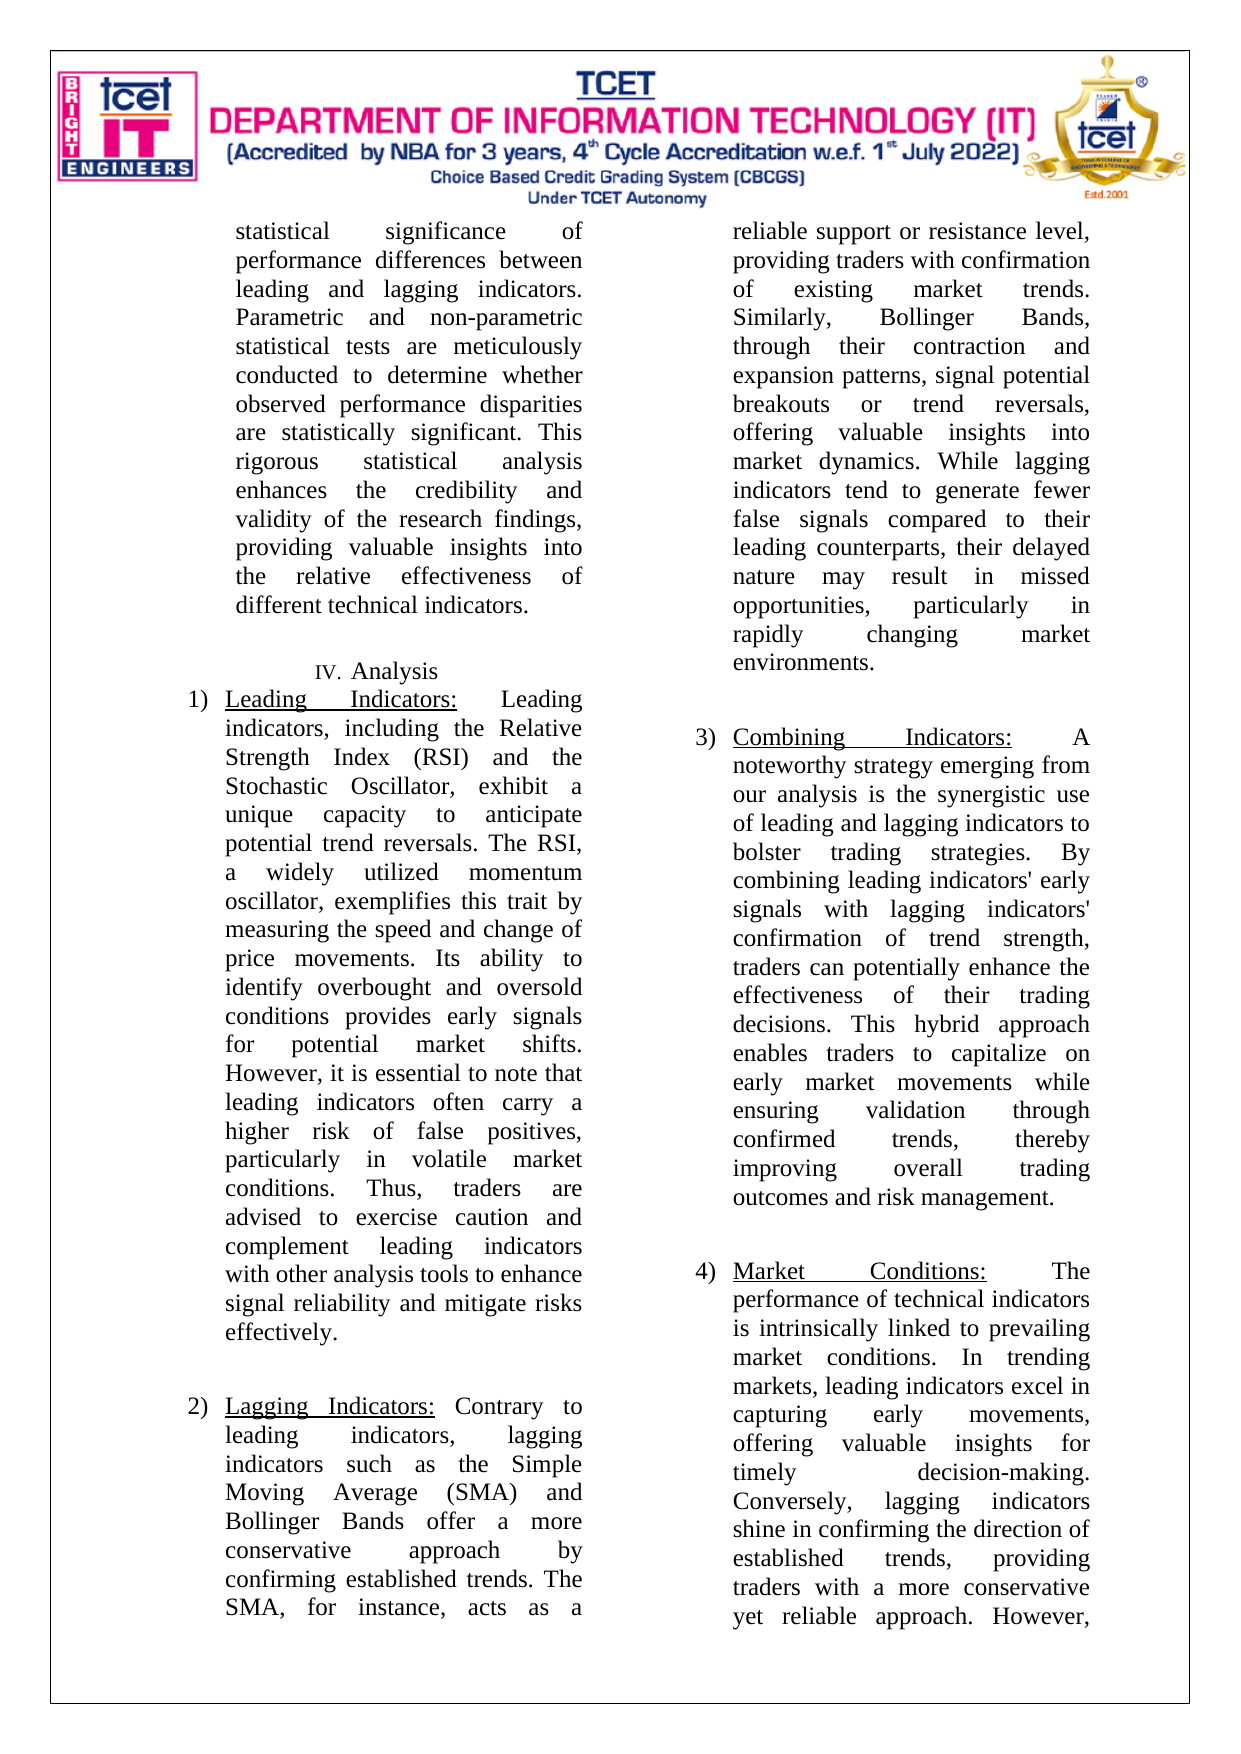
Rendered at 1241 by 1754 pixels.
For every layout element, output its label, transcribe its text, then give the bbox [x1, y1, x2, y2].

list Analysis [314, 656, 583, 684]
list Combining Indicators: A noteworthy strategy emerging from our analysis is the synergistic use of leading and lagging indicators to bolster trading strategies. By combining leading indicators' early signals with lagging indicators' confirmation of trend strength, traders can potentially enhance the effectiveness of their trading decisions. This hybrid approach enables traders to capitalize on early market movements while ensuring validation through confirmed trends, thereby improving overall trading outcomes and risk management. [695, 722, 1090, 1210]
list Lagging Indicators: Contrary to leading indicators, lagging indicators such as the Simple Moving Average (SMA) and Bollinger Bands offer a more conservative approach by confirming established trends. The SMA, for instance, acts as a reliable support or resistance level, providing traders with confirmation of existing market trends. Similarly, Bollinger Bands, through their contraction and expansion patterns, signal potential breakouts or trend reversals, offering valuable insights into market dynamics. While lagging indicators tend to generate fewer false signals compared to their leading counterparts, their delayed nature may result in missed opportunities, particularly in rapidly changing market environments. [695, 208, 1090, 676]
list Leading Indicators: Leading indicators, including the Relative Strength Index (RSI) and the Stochastic Oscillator, exhibit a unique capacity to anticipate potential trend reversals. The RSI, a widely utilized momentum oscillator, exemplifies this trait by measuring the speed and change of price movements. Its ability to identify overbought and oversold conditions provides early signals for potential market shifts. However, it is essential to note that leading indicators often carry a higher risk of false positives, particularly in volatile market conditions. Thus, traders are advised to exercise caution and complement leading indicators with other analysis tools to enhance signal reliability and mitigate risks effectively. [187, 684, 583, 1346]
list Lagging Indicators: Contrary to leading indicators, lagging indicators such as the Simple Moving Average (SMA) and Bollinger Bands offer a more conservative approach by confirming established trends. The SMA, for instance, acts as a reliable support or resistance level, providing traders with confirmation of existing market trends. Similarly, Bollinger Bands, through their contraction and expansion patterns, signal potential breakouts or trend reversals, offering valuable insights into market dynamics. While lagging indicators tend to generate fewer false signals compared to their leading counterparts, their delayed nature may result in missed opportunities, particularly in rapidly changing market environments. [187, 1391, 583, 1621]
picture [51, 51, 1185, 208]
